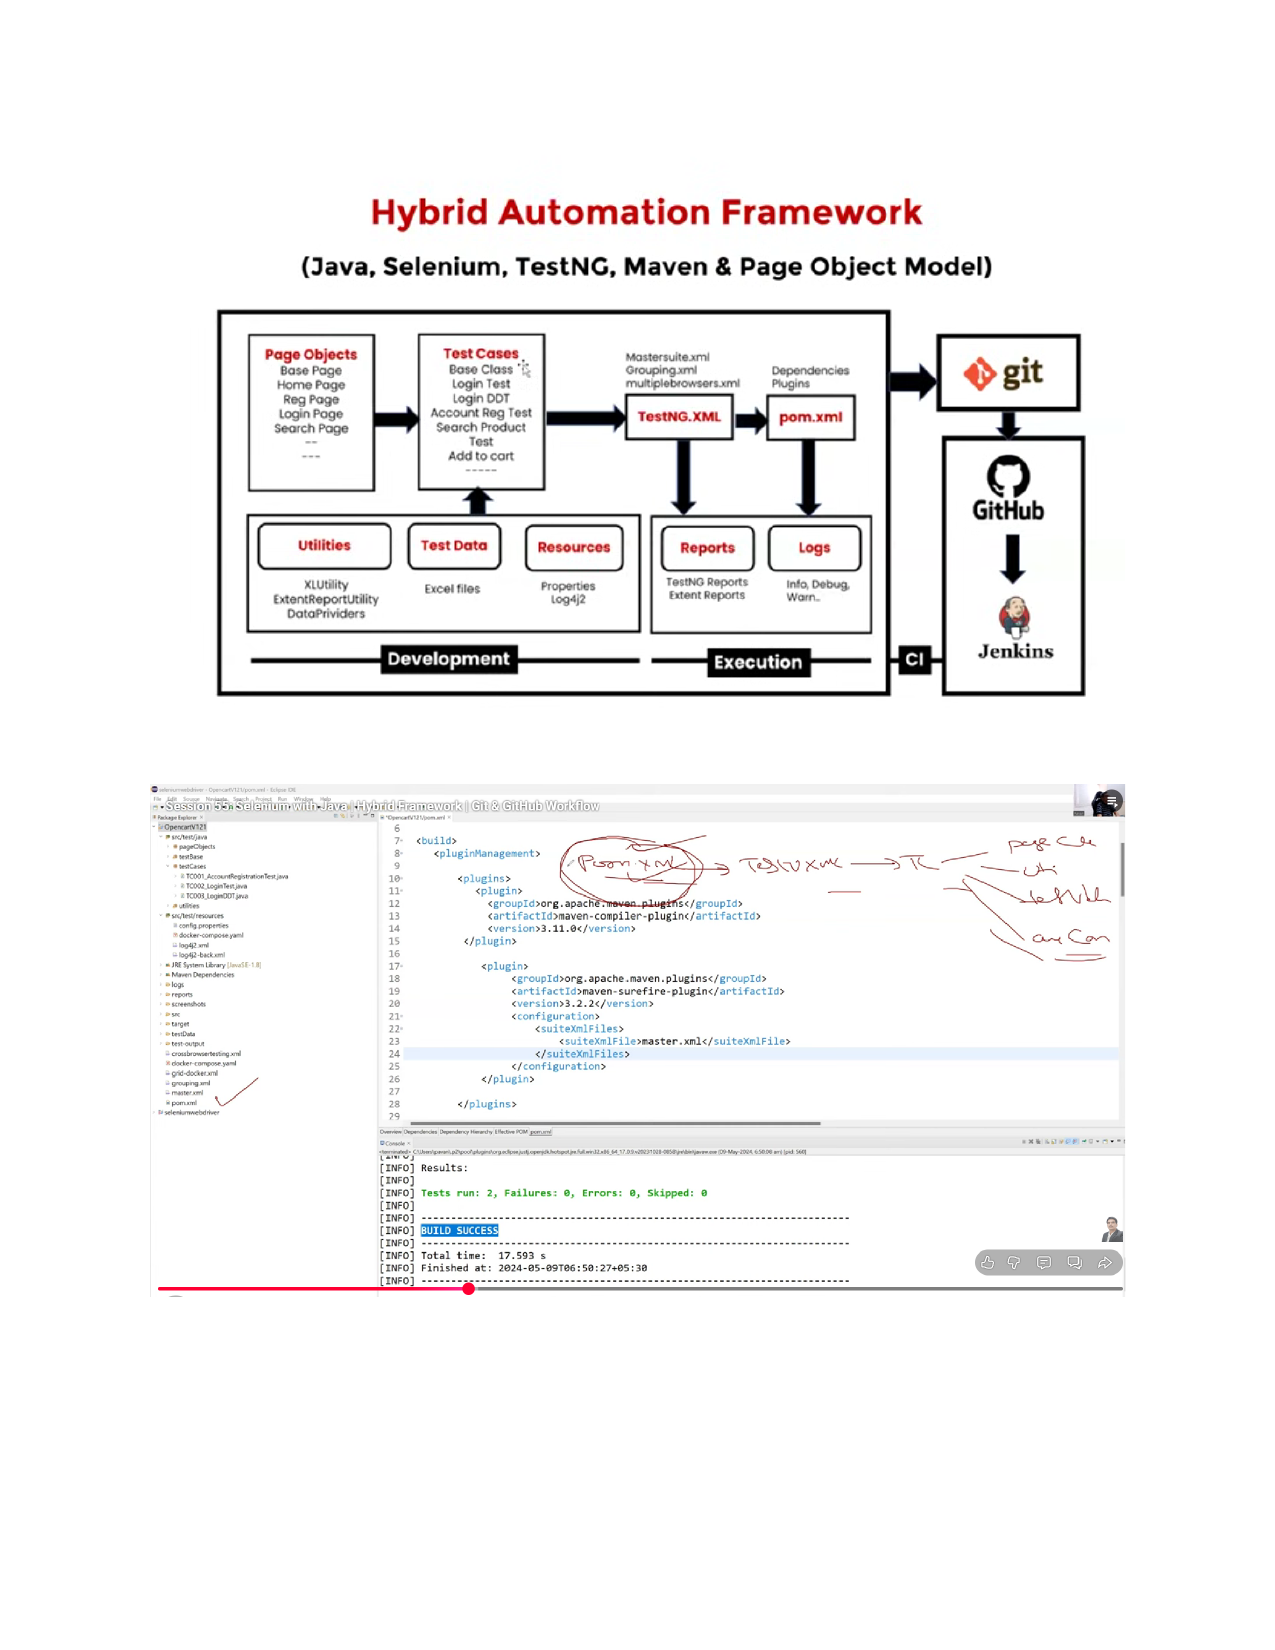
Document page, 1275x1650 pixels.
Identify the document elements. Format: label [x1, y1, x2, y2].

picture [150, 150, 1125, 763]
picture [150, 784, 1125, 1297]
